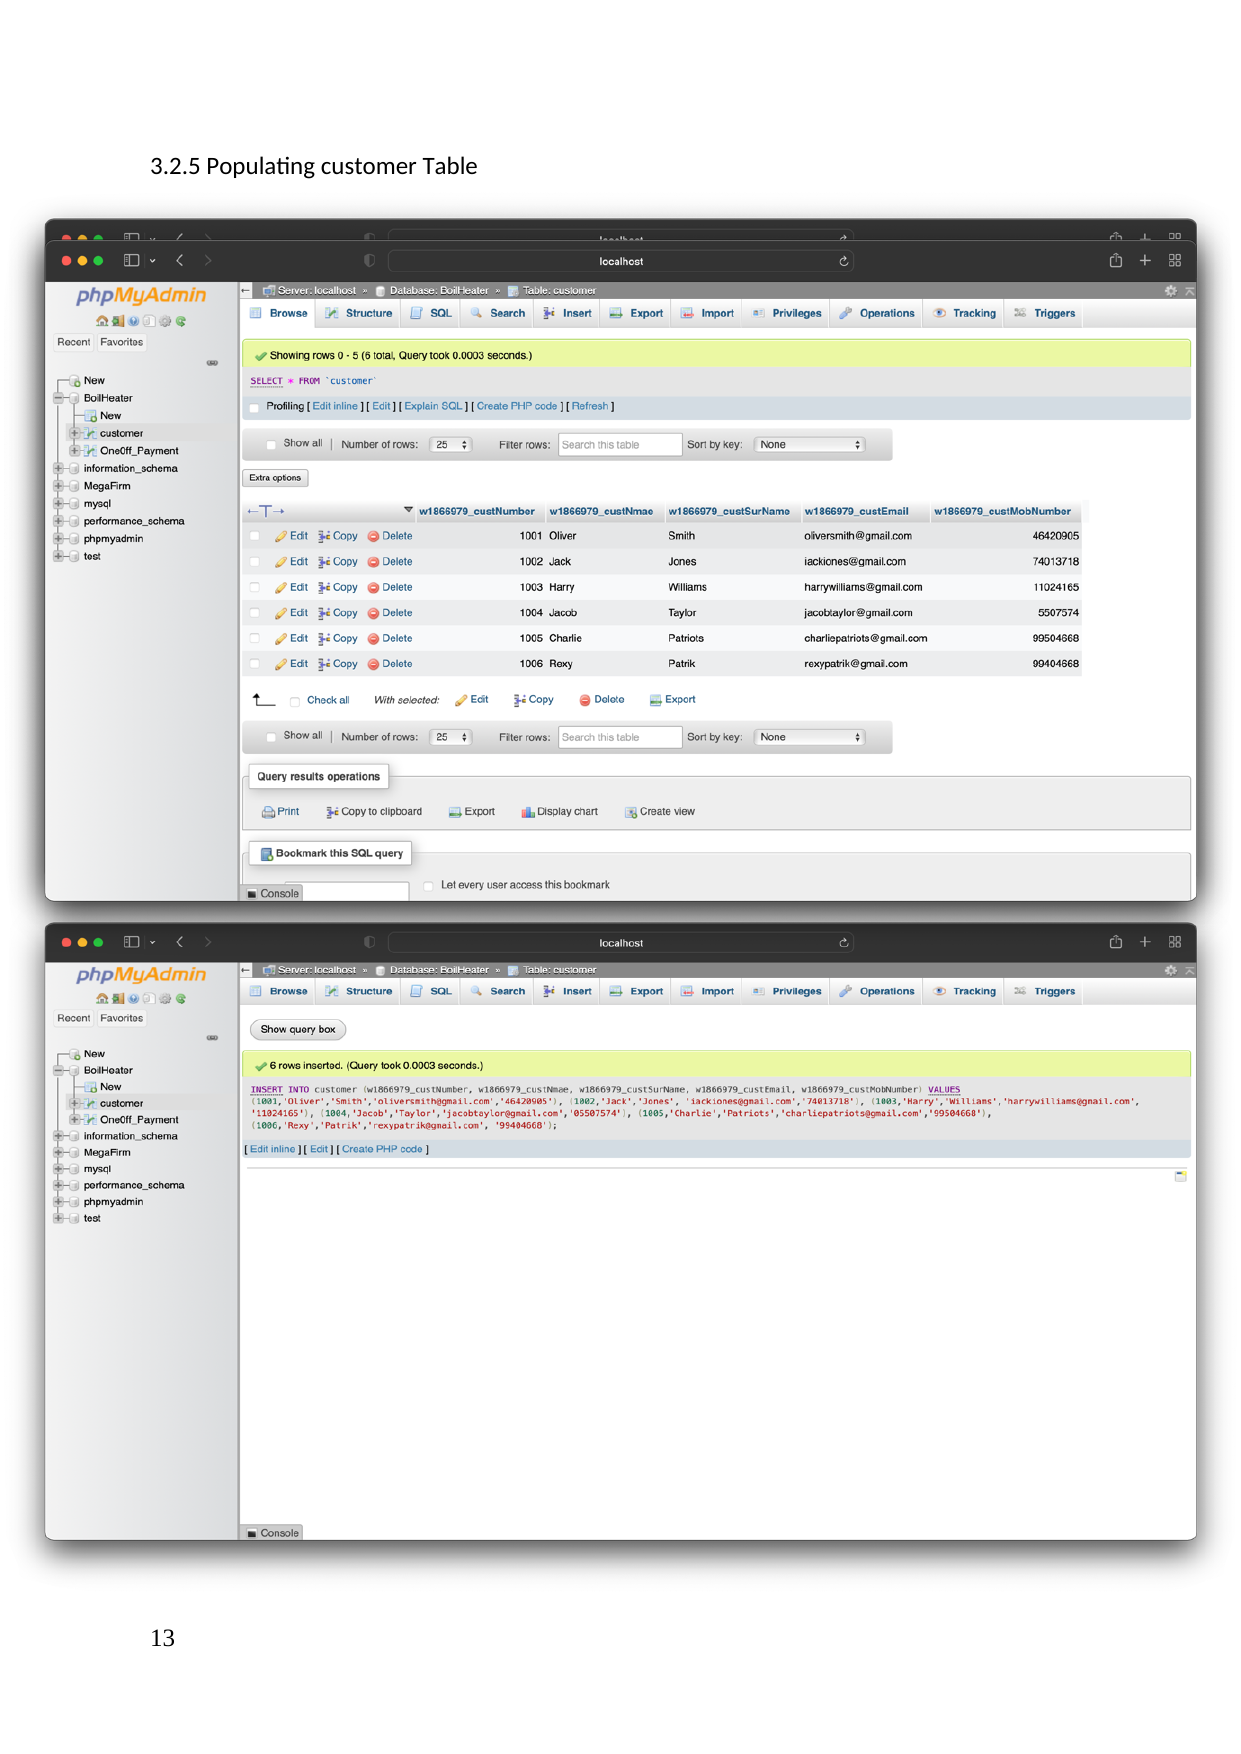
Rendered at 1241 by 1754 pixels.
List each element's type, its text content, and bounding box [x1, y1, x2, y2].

text 3.2.5 Populating customer Table [150, 150, 1090, 181]
picture [0, 190, 1236, 1591]
